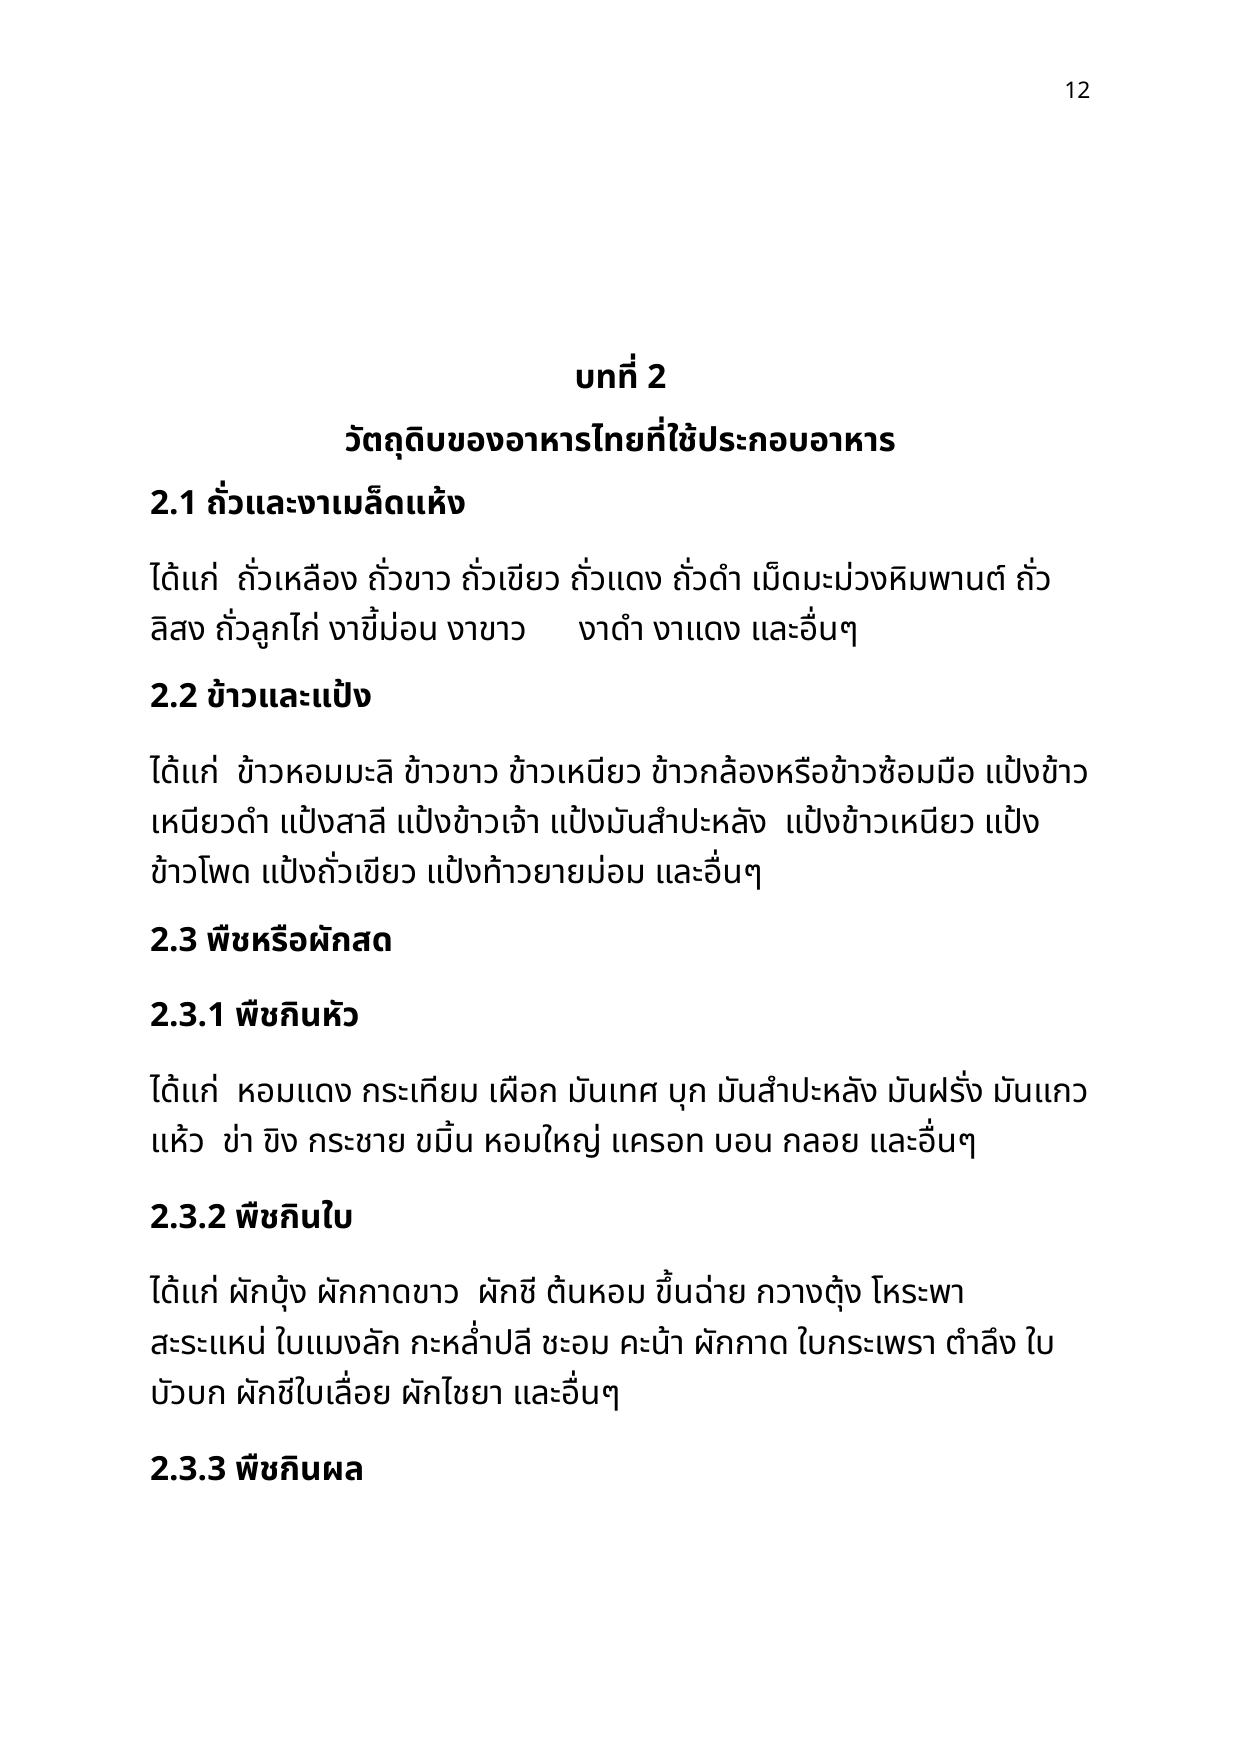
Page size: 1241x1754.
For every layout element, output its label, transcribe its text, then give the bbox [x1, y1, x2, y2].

text 2.3.3 พืชกินผล [150, 1444, 1090, 1495]
text ได้แก่ ผักบุ้ง ผักกาดขาว ผักชี ต้นหอม ขึ้นฉ่าย กวางตุ้ง โหระพา สะระแหน่ ใบแมงลัก กะหล่ำปลี ชะอม คะน้า ผักกาด ใบกระเพรา ตำลึง ใบบัวบก ผักชีใบเลื่อย ผักไชยา และอื่นๆ [150, 1268, 1090, 1419]
subtitle 2.1 ถั่วและงาเมล็ดแห้ง [150, 479, 1090, 529]
subtitle บทที่ 2 [150, 353, 1090, 403]
text 2.3.2 พืชกินใบ [150, 1193, 1090, 1243]
text ได้แก่ ข้าวหอมมะลิ ข้าวขาว ข้าวเหนียว ข้าวกล้องหรือข้าวซ้อมมือ แป้งข้าวเหนียวดำ แป้งสาลี แป้งข้าวเจ้า แป้งมันสำปะหลัง แป้งข้าวเหนียว แป้งข้าวโพด แป้งถั่วเขียว แป้งท้าวยายม่อม และอื่นๆ [150, 748, 1090, 899]
text 2.3.1 พืชกินหัว [150, 991, 1090, 1042]
subtitle 2.2 ข้าวและแป้ง [150, 672, 1090, 723]
text ได้แก่ หอมแดง กระเทียม เผือก มันเทศ บุก มันสำปะหลัง มันฝรั่ง มันแกว แห้ว ข่า ขิง กระชาย ขมิ้น หอมใหญ่ แครอท บอน กลอย และอื่นๆ [150, 1067, 1090, 1168]
text ได้แก่ ถั่วเหลือง ถั่วขาว ถั่วเขียว ถั่วแดง ถั่วดำ เม็ดมะม่วงหิมพานต์ ถั่วลิสง ถั่วลูกไก่ งาขี้ม่อน งาขาว งาดำ งาแดง และอื่นๆ [150, 554, 1090, 655]
subtitle วัตถุดิบของอาหารไทยที่ใช้ประกอบอาหาร [150, 416, 1090, 466]
subtitle 2.3 พืชหรือผักสด [150, 916, 1090, 966]
